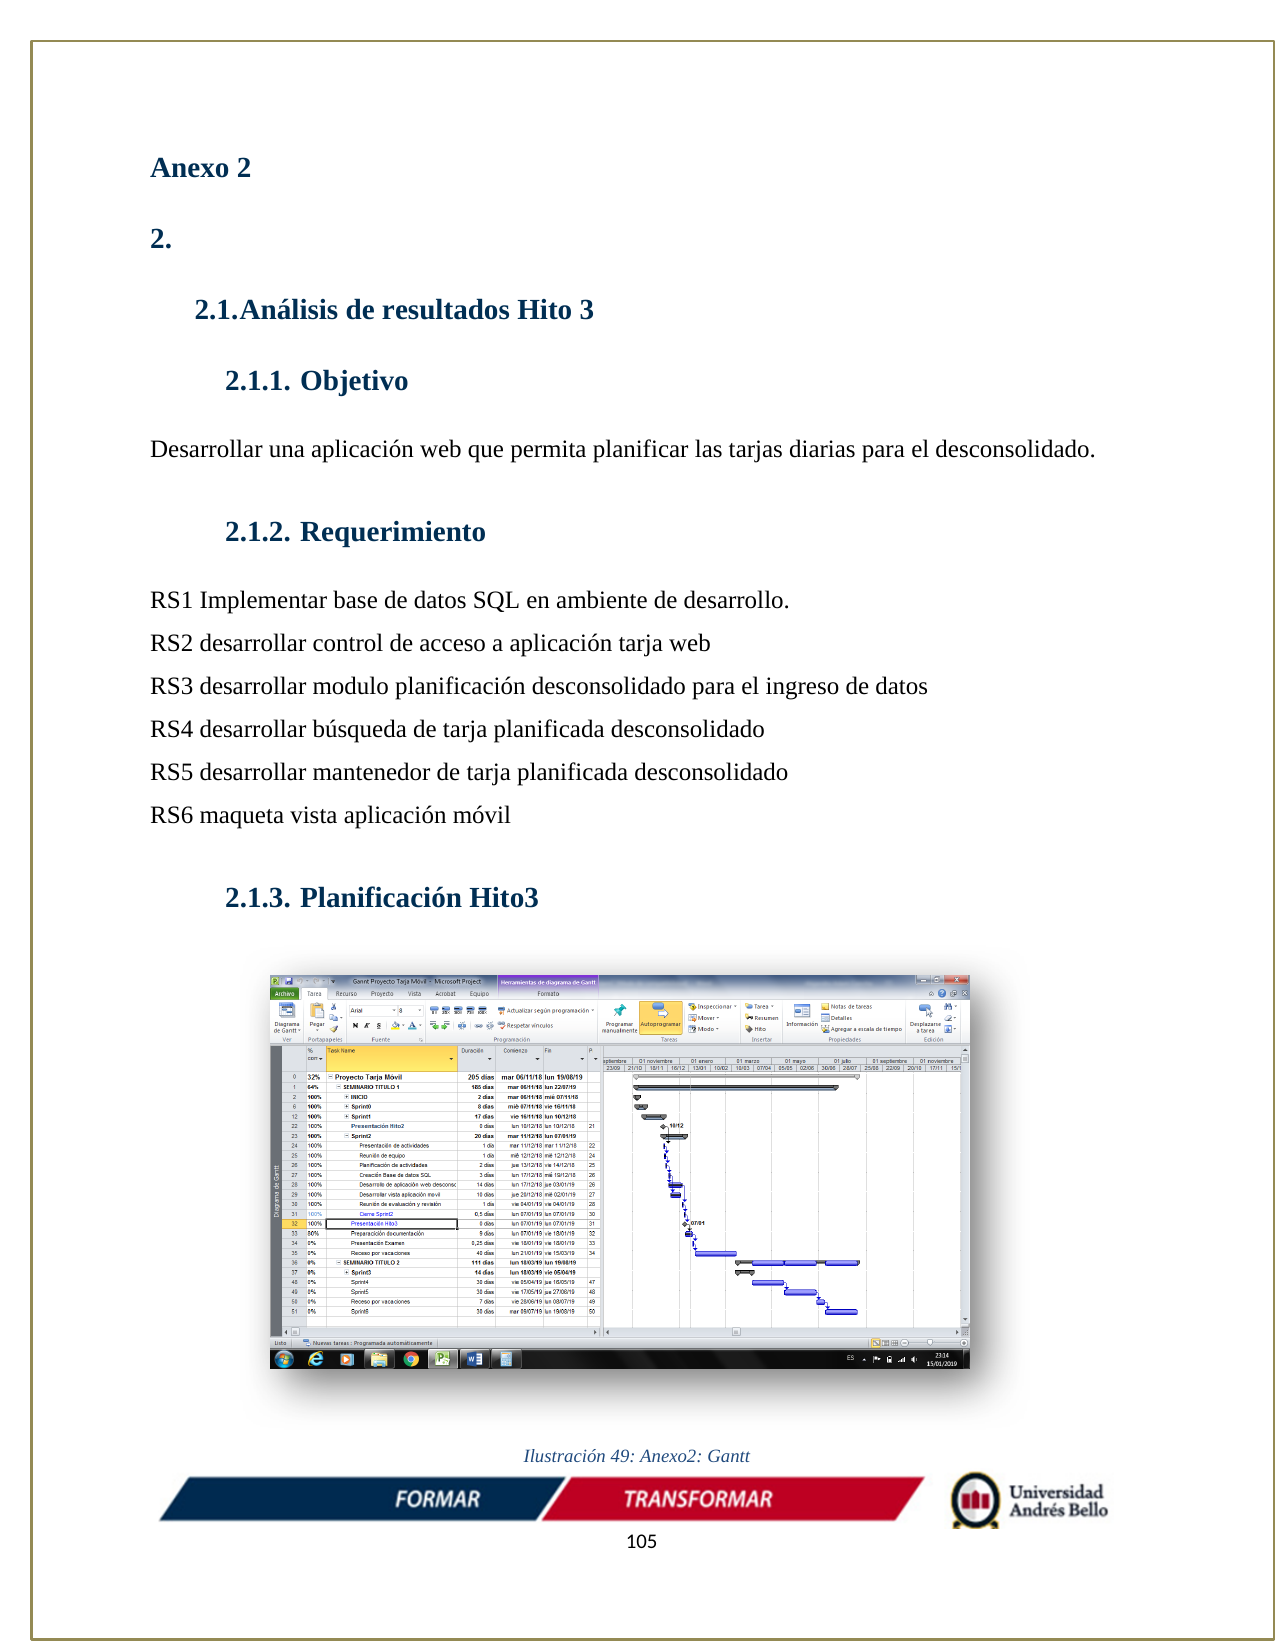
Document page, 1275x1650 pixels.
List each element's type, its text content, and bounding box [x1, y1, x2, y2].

text RS4 desarrollar búsqueda de tarja planificada desconsolidado [150, 714, 1125, 743]
text RS1 Implementar base de datos SQL en ambiente de desarrollo. [150, 585, 1125, 614]
subtitle Objetivo [225, 363, 1125, 397]
subtitle Requerimiento [225, 514, 1125, 547]
text Ilustración 49: Anexo2: Gantt [150, 1445, 1125, 1466]
text RS2 desarrollar control de acceso a aplicación tarja web [150, 628, 1125, 657]
text RS5 desarrollar mantenedor de tarja planificada desconsolidado [150, 757, 1125, 786]
text RS6 maqueta vista aplicación móvil [150, 801, 1125, 829]
text RS3 desarrollar modulo planificación desconsolidado para el ingreso de datos [150, 671, 1125, 700]
subtitle Anexo 2 [150, 150, 1125, 183]
picture [270, 975, 970, 1369]
subtitle Análisis de resultados Hito 3 [194, 292, 1125, 326]
subtitle Planificación Hito3 [225, 880, 1125, 913]
picture [157, 1468, 1133, 1529]
text Desarrollar una aplicación web que permita planificar las tarjas diarias para el desconsolidado. [150, 434, 1125, 463]
